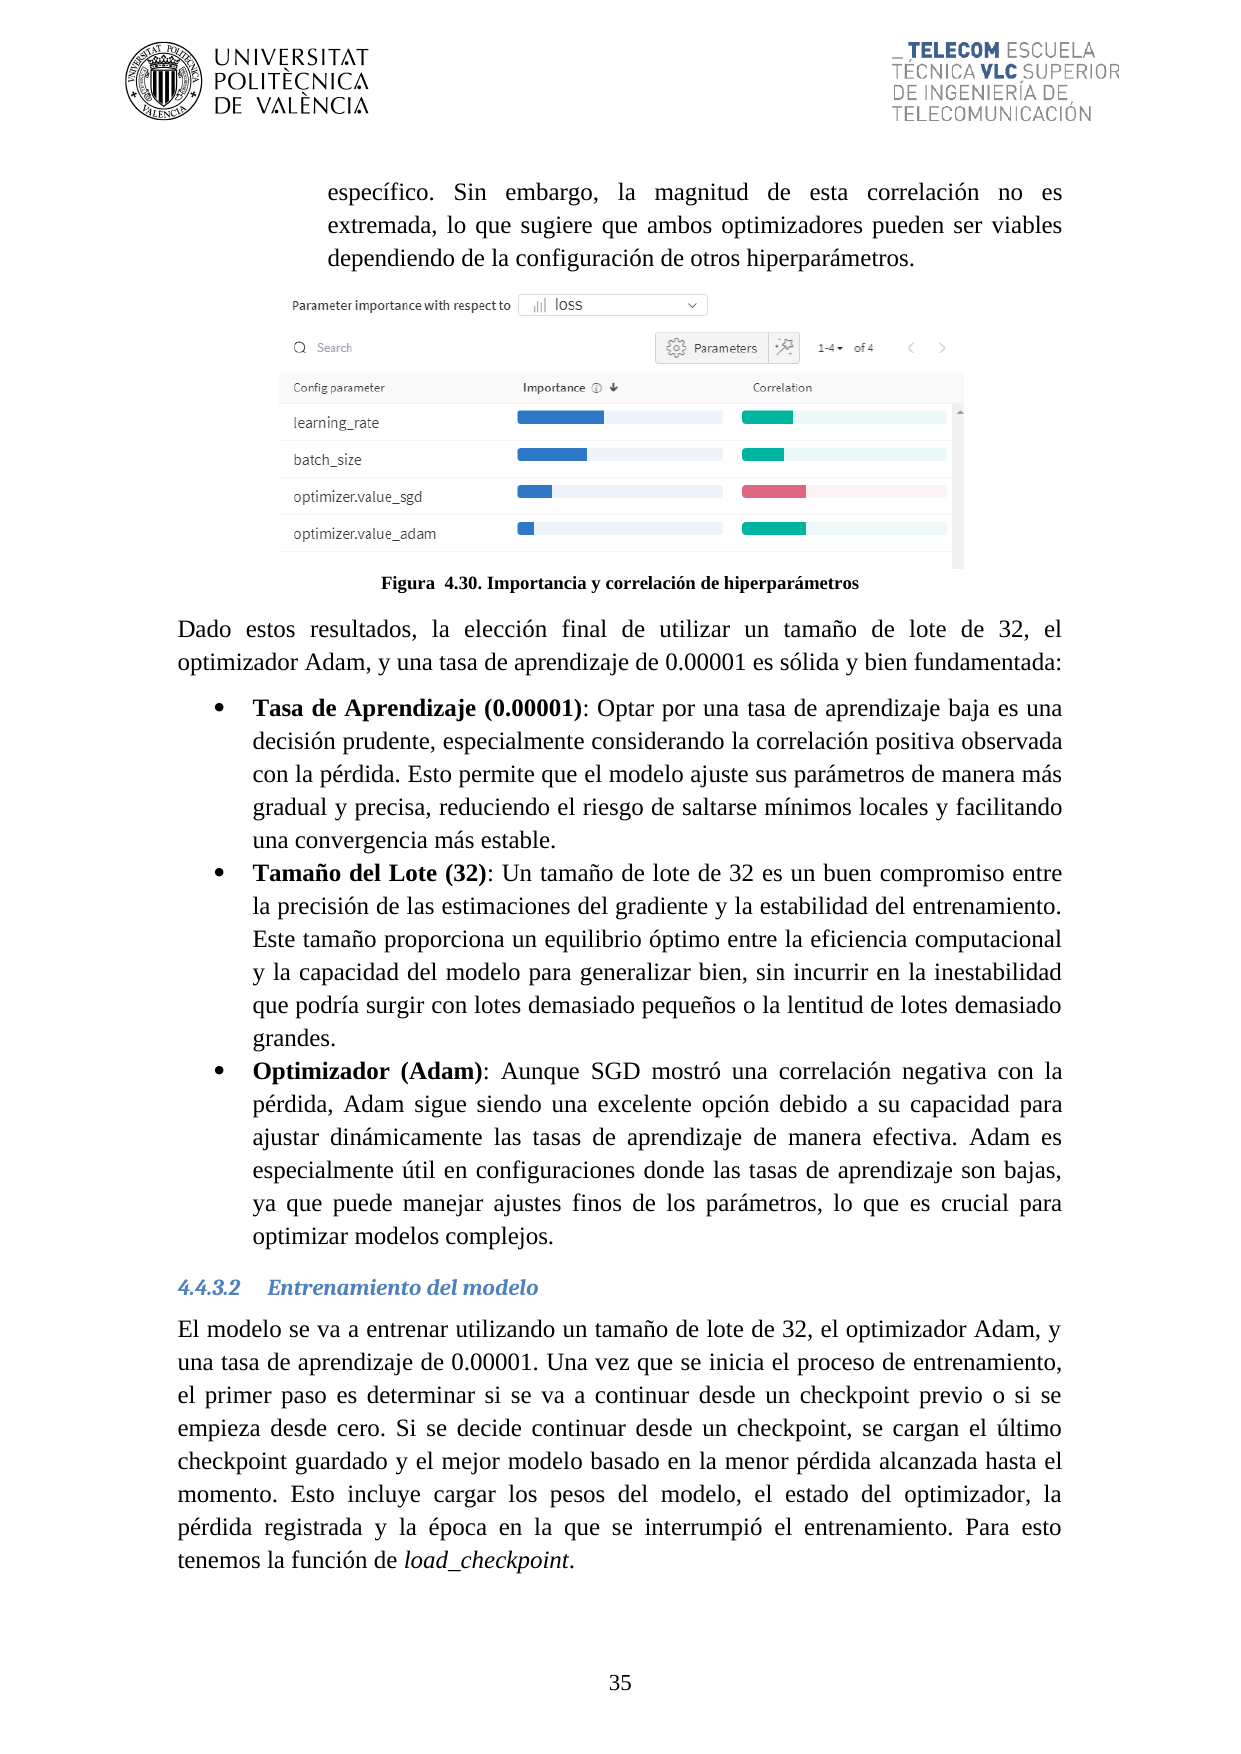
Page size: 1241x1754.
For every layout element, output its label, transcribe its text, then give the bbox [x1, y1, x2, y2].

picture [276, 288, 964, 569]
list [290, 177, 1063, 272]
text Dado estos resultados, la elección final de utilizar un tamaño de lote de 32, el optimizador Adam, y una tasa de aprendizaje de 0.00001 es sólida y bien fundamentada: [177, 614, 1063, 676]
list Tasa de Aprendizaje (0.00001): Optar por una tasa de aprendizaje baja es una decisión prudente, especialmente considerando la correlación positiva observada con la pérdida. Esto permite que el modelo ajuste sus parámetros de manera más gradual y precisa, reduciendo el riesgo de saltarse mínimos locales y facilitando una convergencia más estable. [215, 693, 1063, 854]
picture [892, 42, 1120, 121]
list Optimizador (Adam): Aunque SGD mostró una correlación negativa con la pérdida, Adam sigue siendo una excelente opción debido a su capacidad para ajustar dinámicamente las tasas de aprendizaje de manera efectiva. Adam es especialmente útil en configuraciones donde las tasas de aprendizaje son bajas, ya que puede manejar ajustes finos de los parámetros, lo que es crucial para optimizar modelos complejos. [215, 1056, 1063, 1250]
text El modelo se va a entrenar utilizando un tamaño de lote de 32, el optimizador Adam, y una tasa de aprendizaje de 0.00001. Una vez que se inicia el proceso de entrenamiento, el primer paso es determinar si se va a continuar desde un checkpoint previo o si se empieza desde cero. Si se decide continuar desde un checkpoint, se cargan el último checkpoint guardado y el mejor modelo basado en la menor pérdida alcanzada hasta el momento. Esto incluye cargar los pesos del modelo, el estado del optimizador, la pérdida registrada y la época en la que se interrumpió el entrenamiento. Para esto tenemos la función de load_checkpoint. [177, 1314, 1063, 1574]
subtitle Entrenamiento del modelo [177, 1275, 1063, 1302]
list Tamaño del Lote (32): Un tamaño de lote de 32 es un buen compromiso entre la precisión de las estimaciones del gradiente y la estabilidad del entrenamiento. Este tamaño proporciona un equilibrio óptimo entre la eficiencia computacional y la capacidad del modelo para generalizar bien, sin incurrir en la inestabilidad que podría surgir con lotes demasiado pequeños o la lentitud de lotes demasiado grandes. [215, 858, 1063, 1052]
picture [111, 29, 391, 133]
